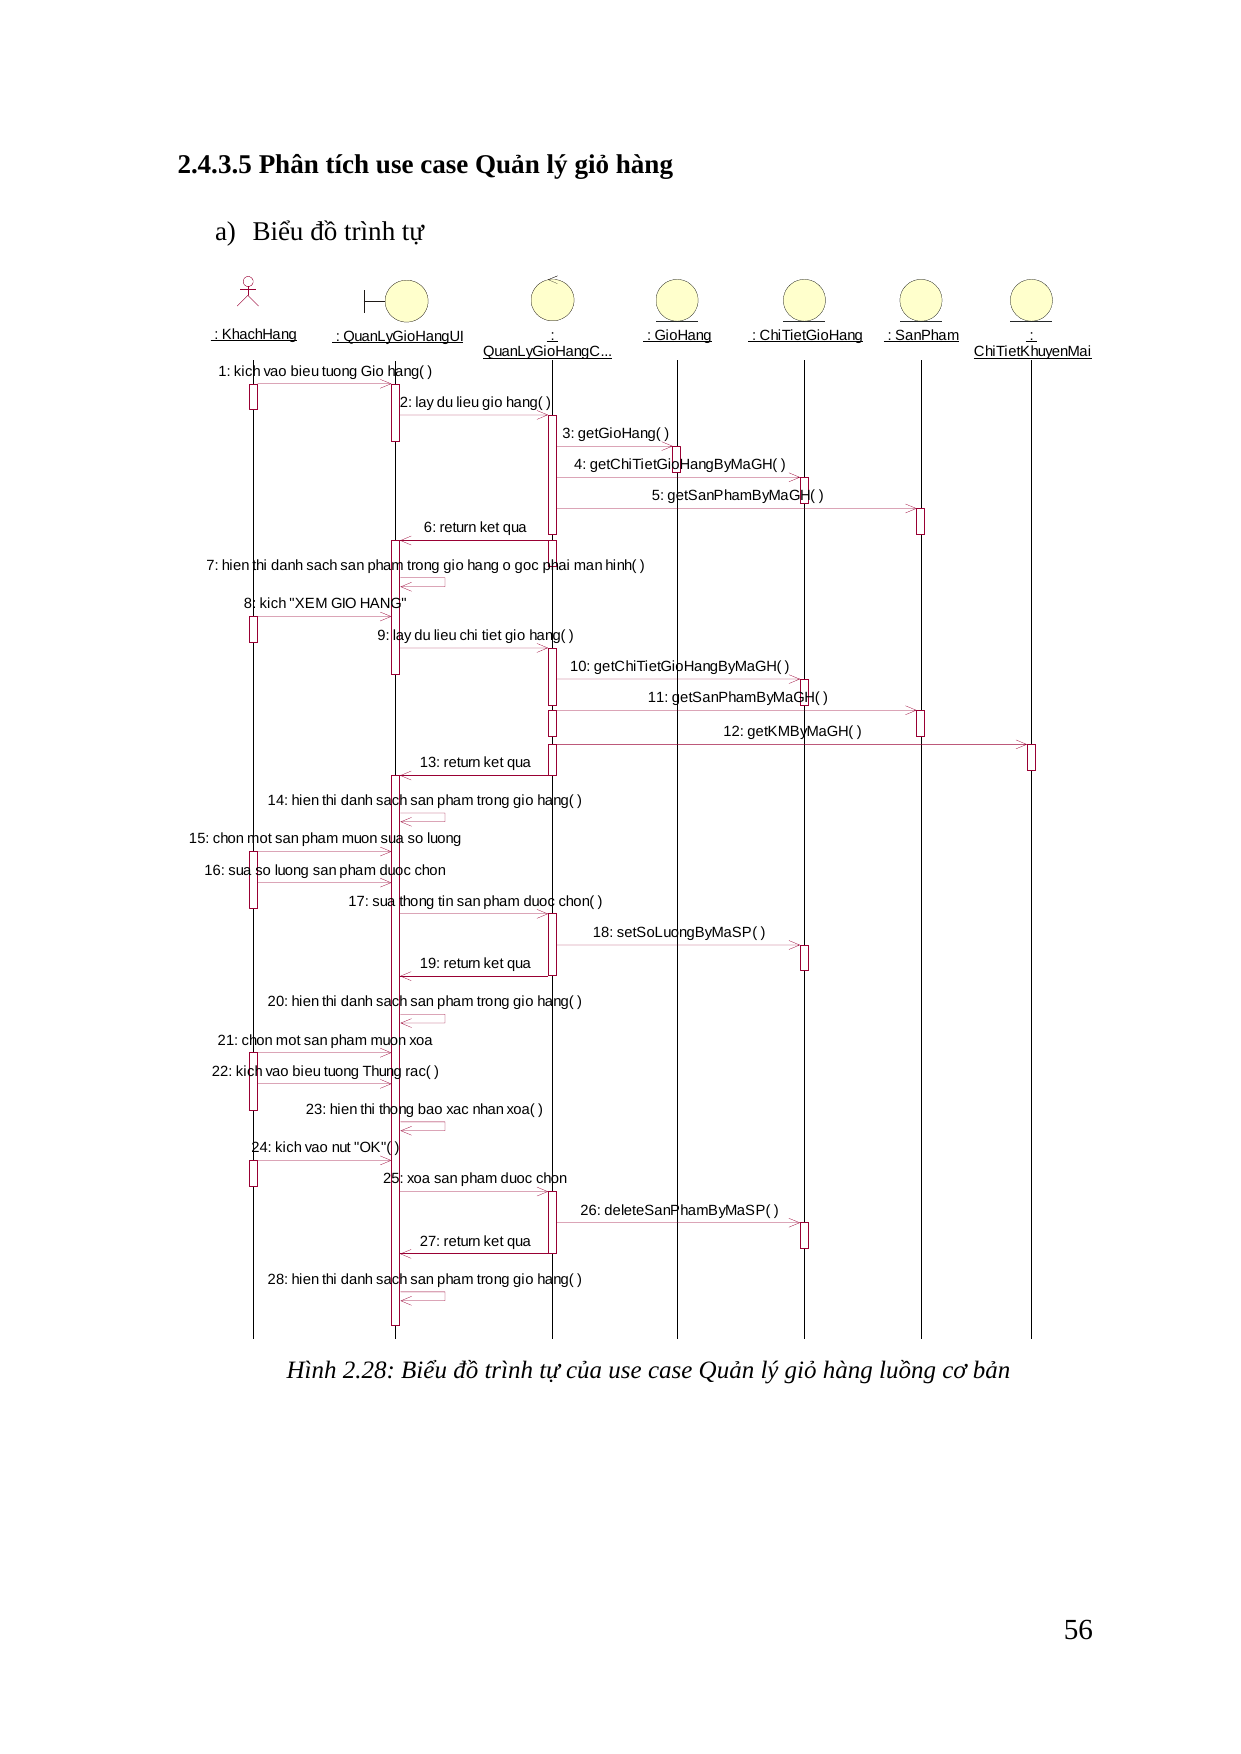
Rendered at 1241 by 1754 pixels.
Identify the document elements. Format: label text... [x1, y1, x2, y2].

subtitle Phân tích use case Quản lý giỏ hàng [177, 148, 1092, 179]
subtitle Biểu đồ trình tự [215, 215, 1092, 246]
